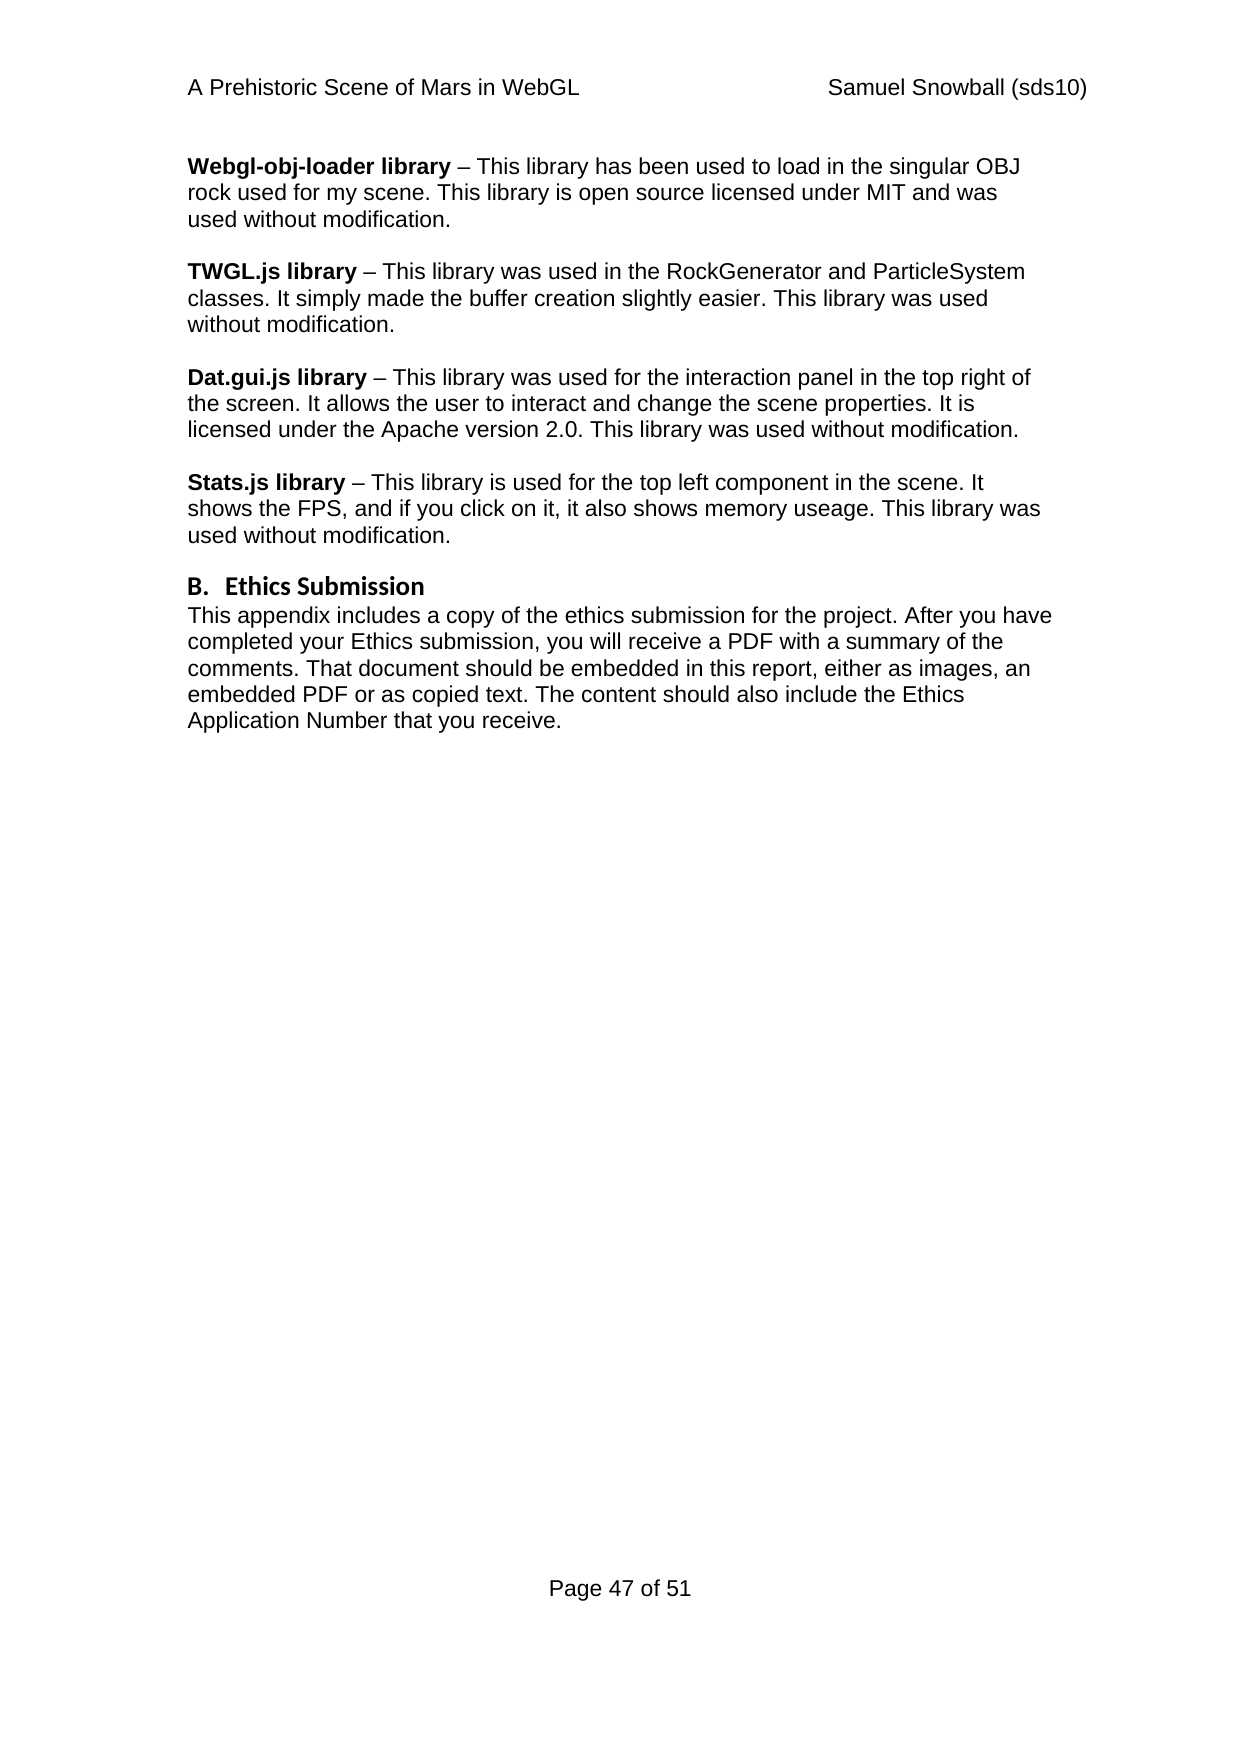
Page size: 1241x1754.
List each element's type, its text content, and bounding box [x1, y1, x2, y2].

text Ethics Submission [187, 569, 1053, 602]
text Dat.gui.js library – This library was used for the interaction panel in the top right of the screen. It allows the user to interact and change the scene properties. It is licensed under the Apache version 2.0. This library was used without modification. [187, 364, 1053, 443]
text TWGL.js library – This library was used in the RockGenerator and ParticleSystem classes. It simply made the buffer creation slightly easier. This library was used without modification. [187, 258, 1053, 337]
text Webgl-obj-loader library – This library has been used to load in the singular OBJ rock used for my scene. This library is open source licensed under MIT and was used without modification. [187, 153, 1053, 232]
text This appendix includes a copy of the ethics submission for the project. After you have completed your Ethics submission, you will receive a PDF with a summary of the comments. That document should be embedded in this report, either as images, an embedded PDF or as copied text. The content should also include the Ethics Application Number that you receive. [187, 602, 1053, 734]
text Stats.js library – This library is used for the top left component in the scene. It shows the FPS, and if you click on it, it also shows memory useage. This library was used without modification. [187, 469, 1053, 548]
